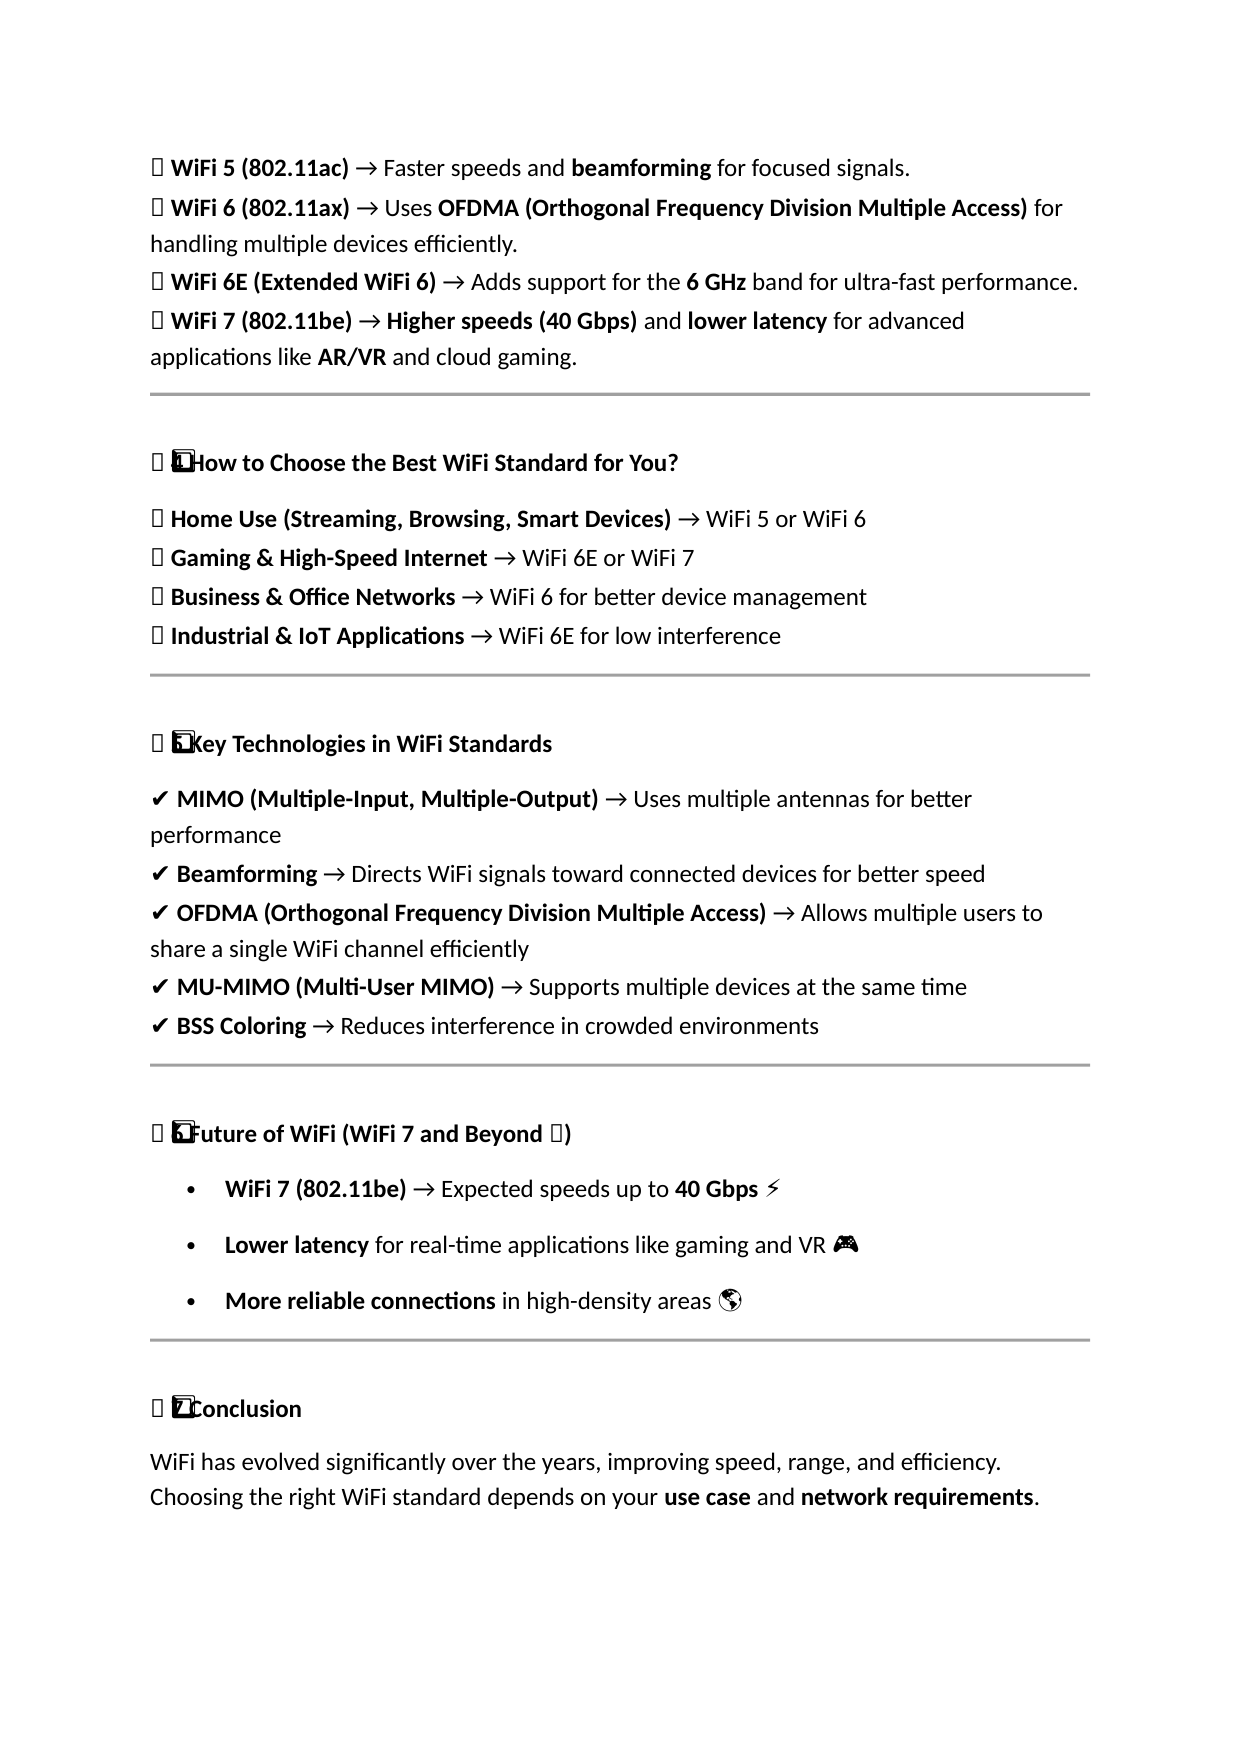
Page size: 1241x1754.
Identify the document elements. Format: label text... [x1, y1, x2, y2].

list WiFi 7 (802.11be) → Expected speeds up to 40 Gbps ⚡ [187, 1171, 1090, 1205]
list More reliable connections in high-density areas 🌎 [187, 1283, 1090, 1317]
text 📌 5️⃣ Key Technologies in WiFi Standards [150, 725, 1090, 759]
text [150, 150, 1090, 372]
text WiFi has evolved significantly over the years, improving speed, range, and efficiency. Choosing the right WiFi standard depends on your use case and network requirements. [150, 1446, 1090, 1512]
text ✅ Home Use (Streaming, Browsing, Smart Devices) → WiFi 5 or WiFi 6 ✅ Gaming & High-Speed Internet → WiFi 6E or WiFi 7 ✅ Business & Office Networks → WiFi 6 for better device management ✅ Industrial & IoT Applications → WiFi 6E for low interference [150, 500, 1090, 652]
text ✔️ MIMO (Multiple-Input, Multiple-Output) → Uses multiple antennas for better performance ✔️ Beamforming → Directs WiFi signals toward connected devices for better speed ✔️ OFDMA (Orthogonal Frequency Division Multiple Access) → Allows multiple users to share a single WiFi channel efficiently ✔️ MU-MIMO (Multi-User MIMO) → Supports multiple devices at the same time ✔️ BSS Coloring → Reduces interference in crowded environments [150, 781, 1090, 1042]
list Lower latency for real-time applications like gaming and VR 🎮 [187, 1227, 1090, 1261]
text 📌 6️⃣ Future of WiFi (WiFi 7 and Beyond 🚀) [150, 1115, 1090, 1149]
text 📌 4️⃣ How to Choose the Best WiFi Standard for You? [150, 444, 1090, 478]
text 📌 7️⃣ Conclusion [150, 1390, 1090, 1424]
